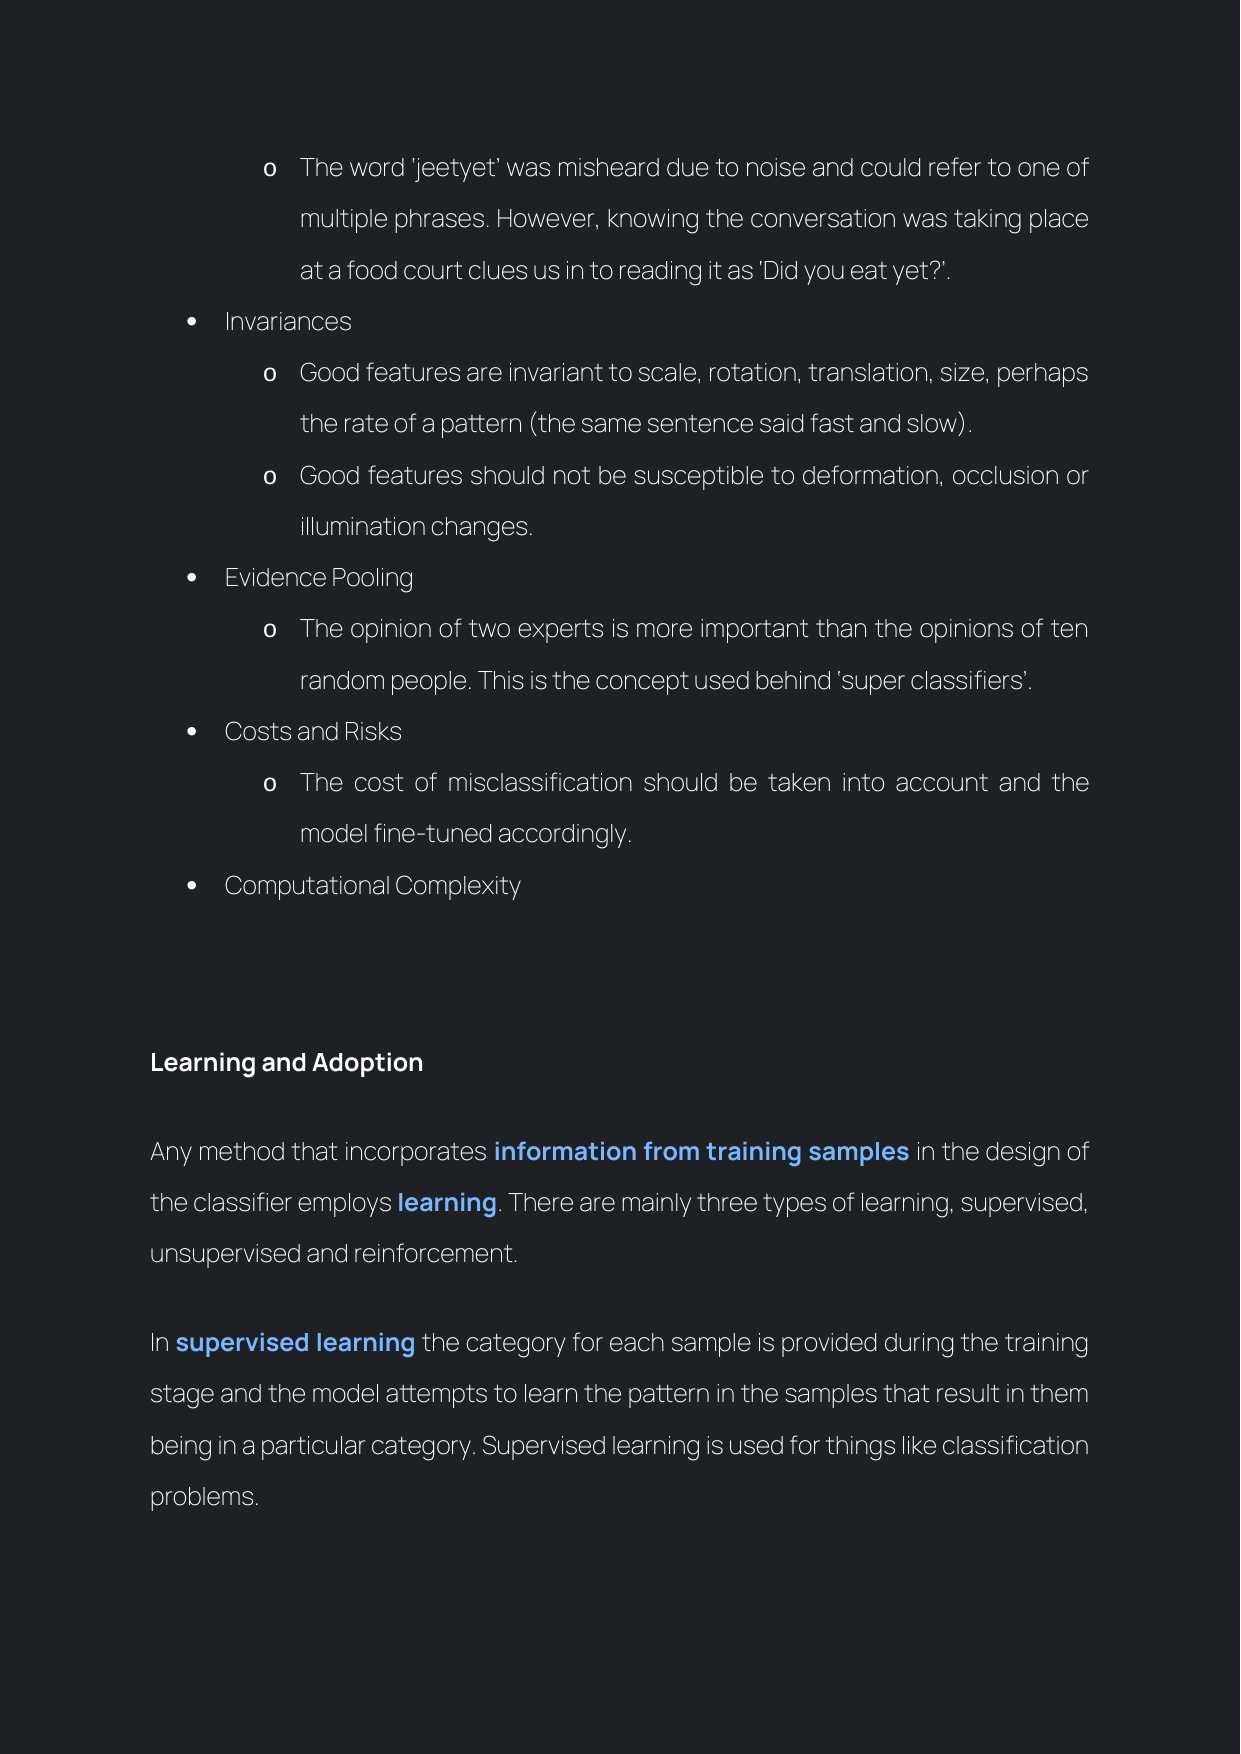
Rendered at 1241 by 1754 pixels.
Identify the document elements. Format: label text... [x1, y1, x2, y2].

list Evidence Pooling [187, 560, 1090, 594]
text In supervised learning the category for each sample is provided during the training stage and the model attempts to learn the pattern in the samples that result in them being in a particular category. Supervised learning is used for things like classification problems. [150, 1325, 1090, 1513]
list The opinion of two experts is more important than the opinions of ten random people. This is the concept used behind ‘super classifiers’. [262, 611, 1090, 697]
subtitle Learning and Adoption [150, 1045, 1090, 1079]
list Good features should not be susceptible to deformation, occlusion or illumination changes. [262, 457, 1090, 543]
list The cost of misclassification should be taken into account and the model fine-tuned accordingly. [262, 765, 1090, 850]
list Invariances [187, 304, 1090, 338]
list Good features are invariant to scale, rotation, translation, size, perhaps the rate of a pattern (the same sentence said fast and slow). [262, 355, 1090, 440]
list Costs and Risks [187, 714, 1090, 748]
list Computational Complexity [187, 867, 1090, 902]
text Any method that incorporates information from training samples in the design of the classifier employs learning. There are mainly three types of learning, supervised, unsupervised and reinforcement. [150, 1134, 1090, 1270]
list The word ‘jeetyet’ was misheard due to noise and could refer to one of multiple phrases. However, knowing the conversation was taking place at a food court clues us in to reading it as ‘Did you eat yet?’. [262, 150, 1090, 287]
